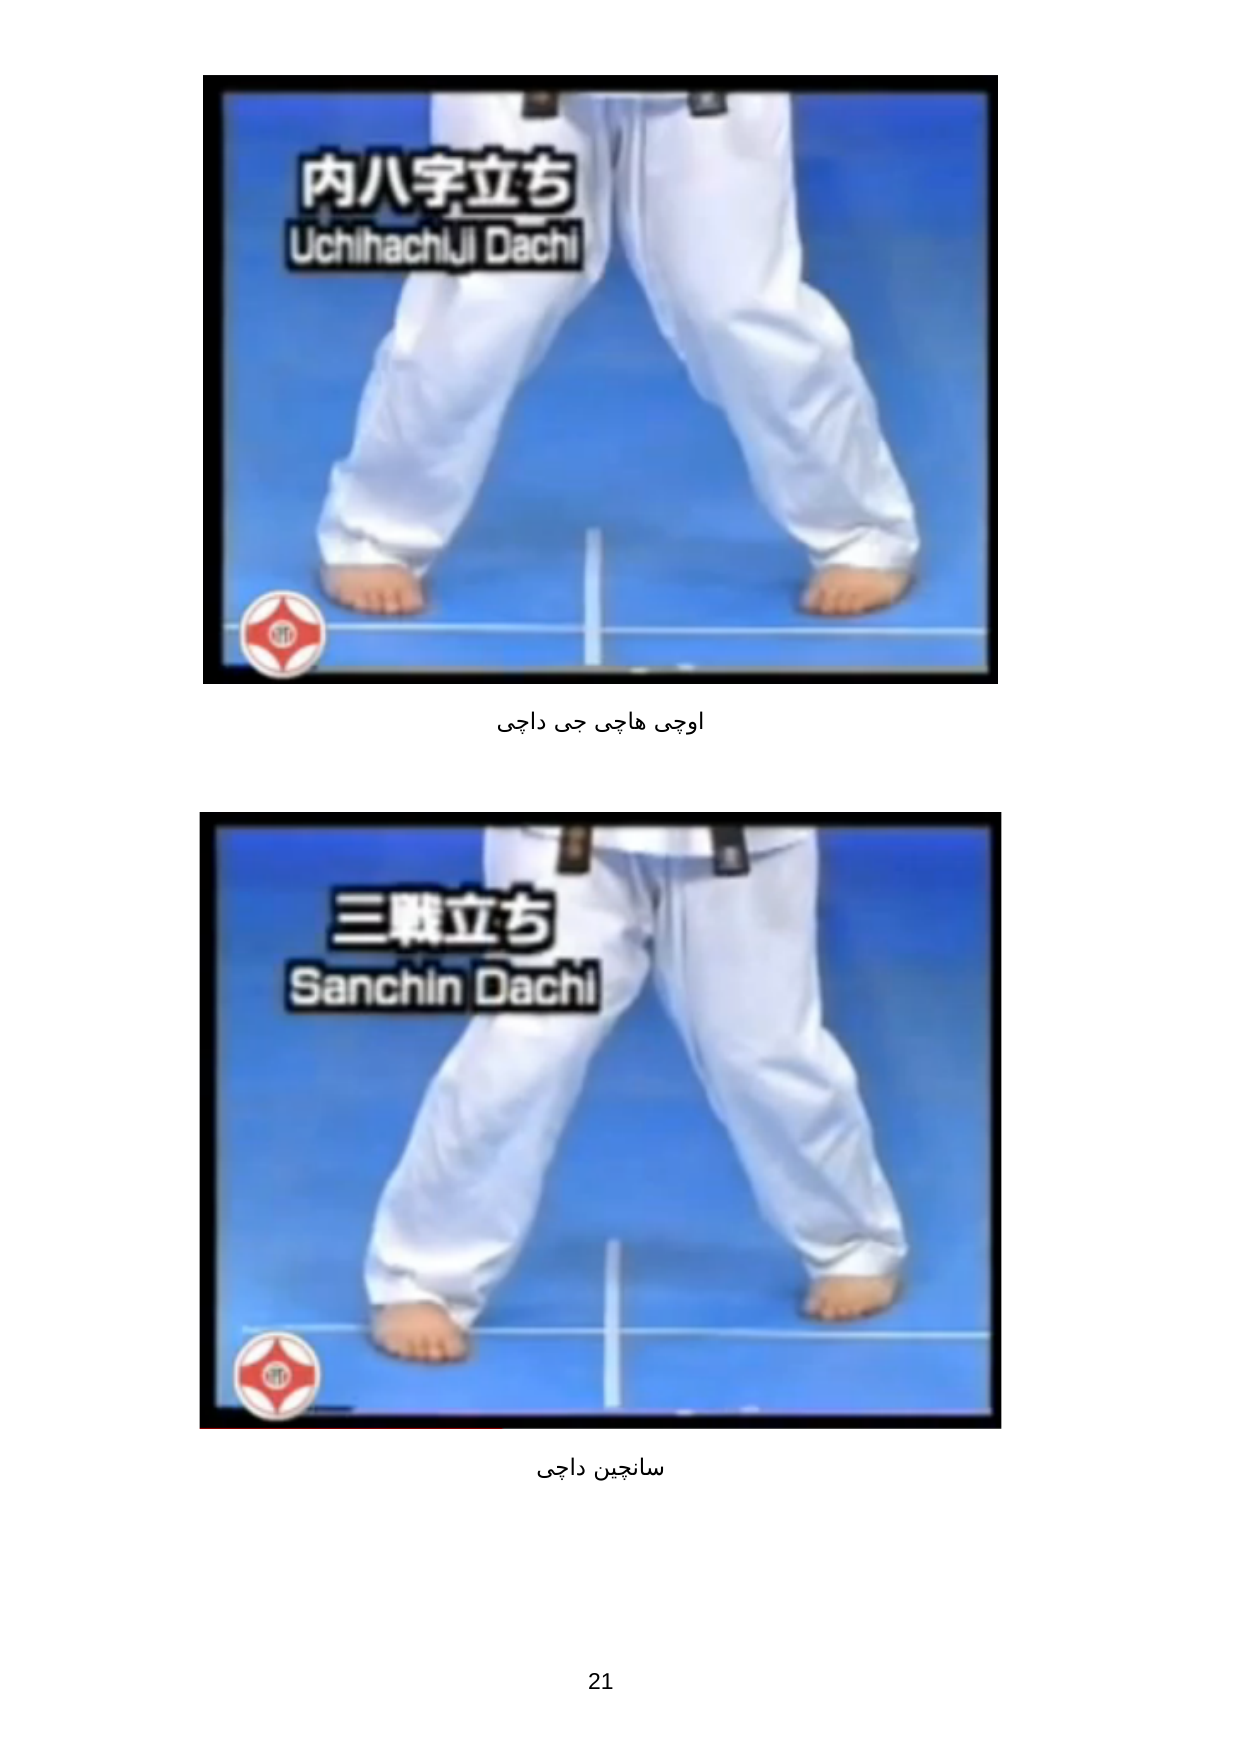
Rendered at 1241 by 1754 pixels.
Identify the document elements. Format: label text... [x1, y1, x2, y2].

picture [203, 75, 998, 684]
text اوچی هاچی جی داچی [66, 708, 1135, 735]
text سانچین داچی [66, 1454, 1135, 1480]
picture [199, 812, 1002, 1429]
